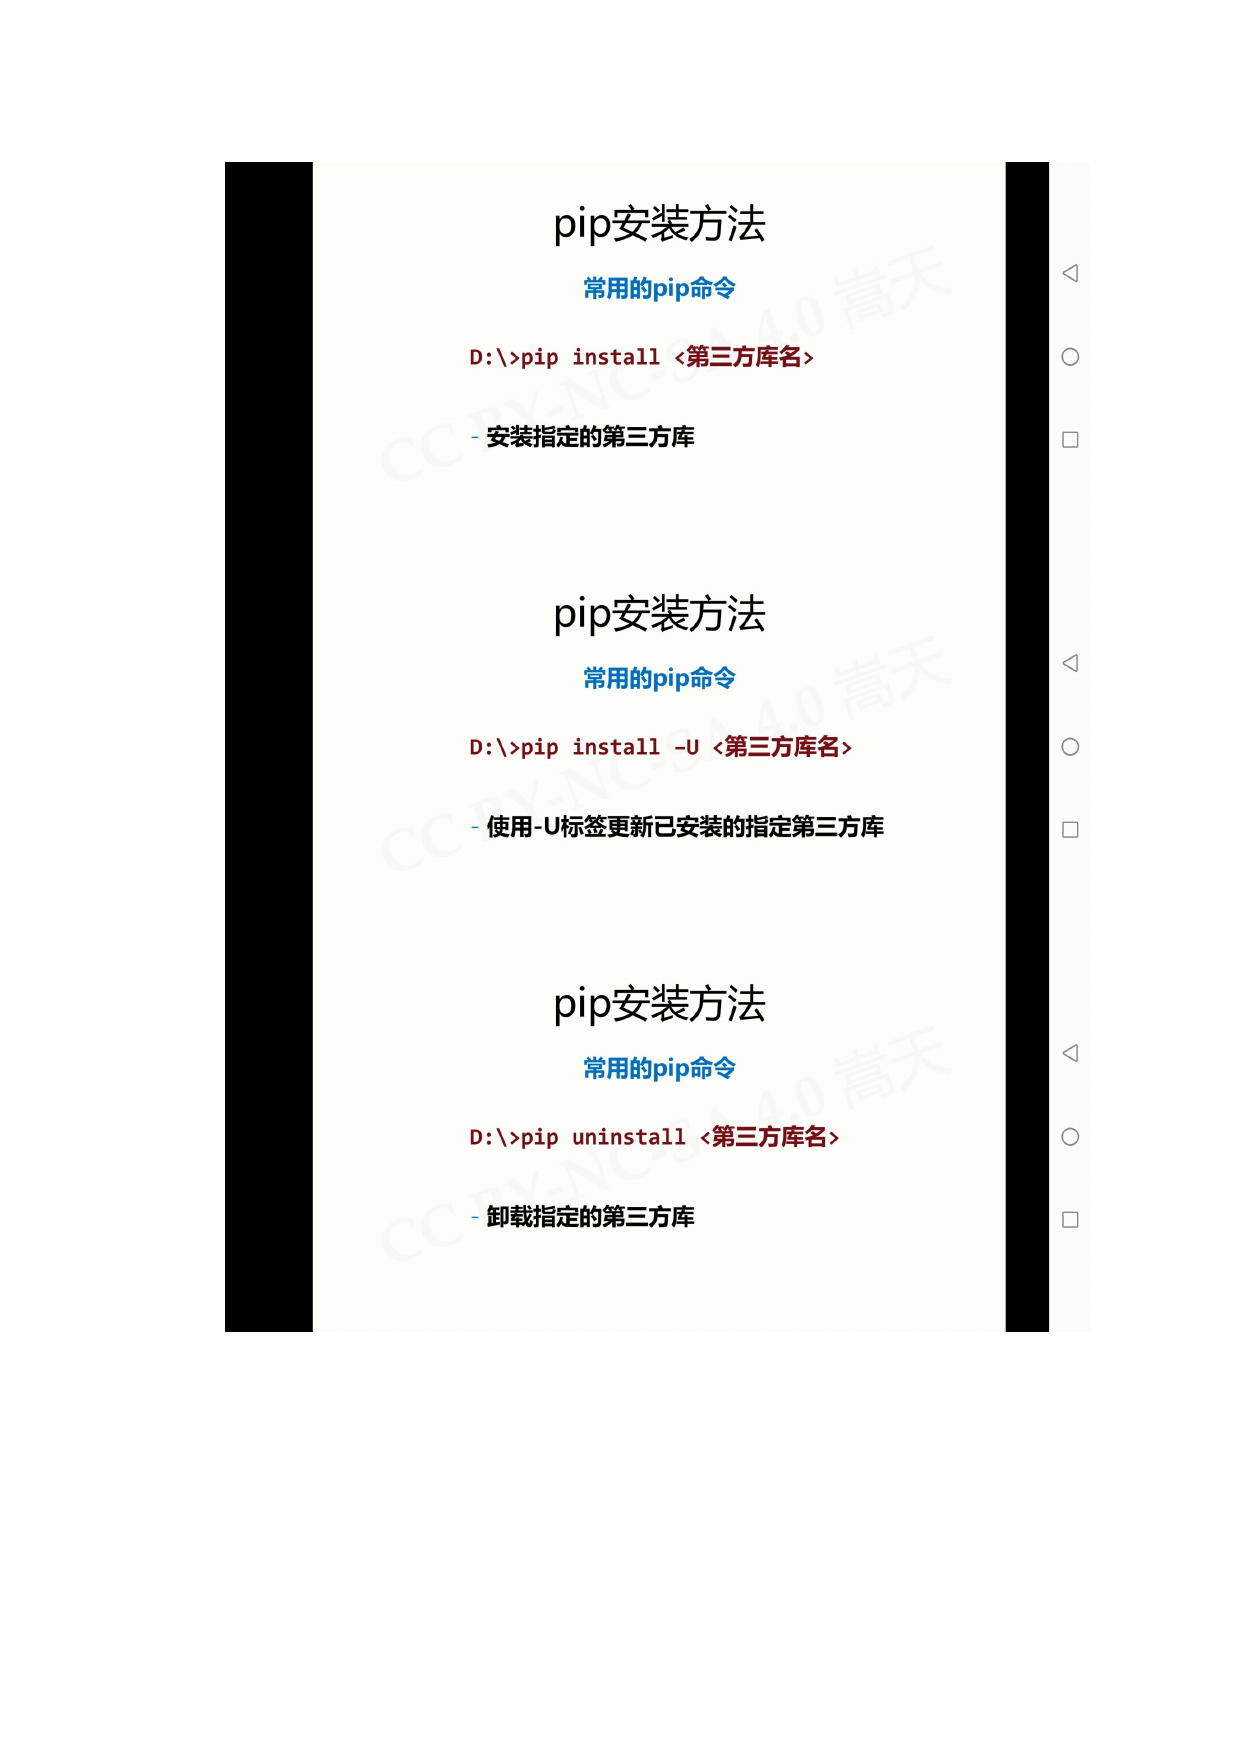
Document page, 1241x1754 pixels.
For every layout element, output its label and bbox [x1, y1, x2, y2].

picture [225, 162, 1091, 1332]
